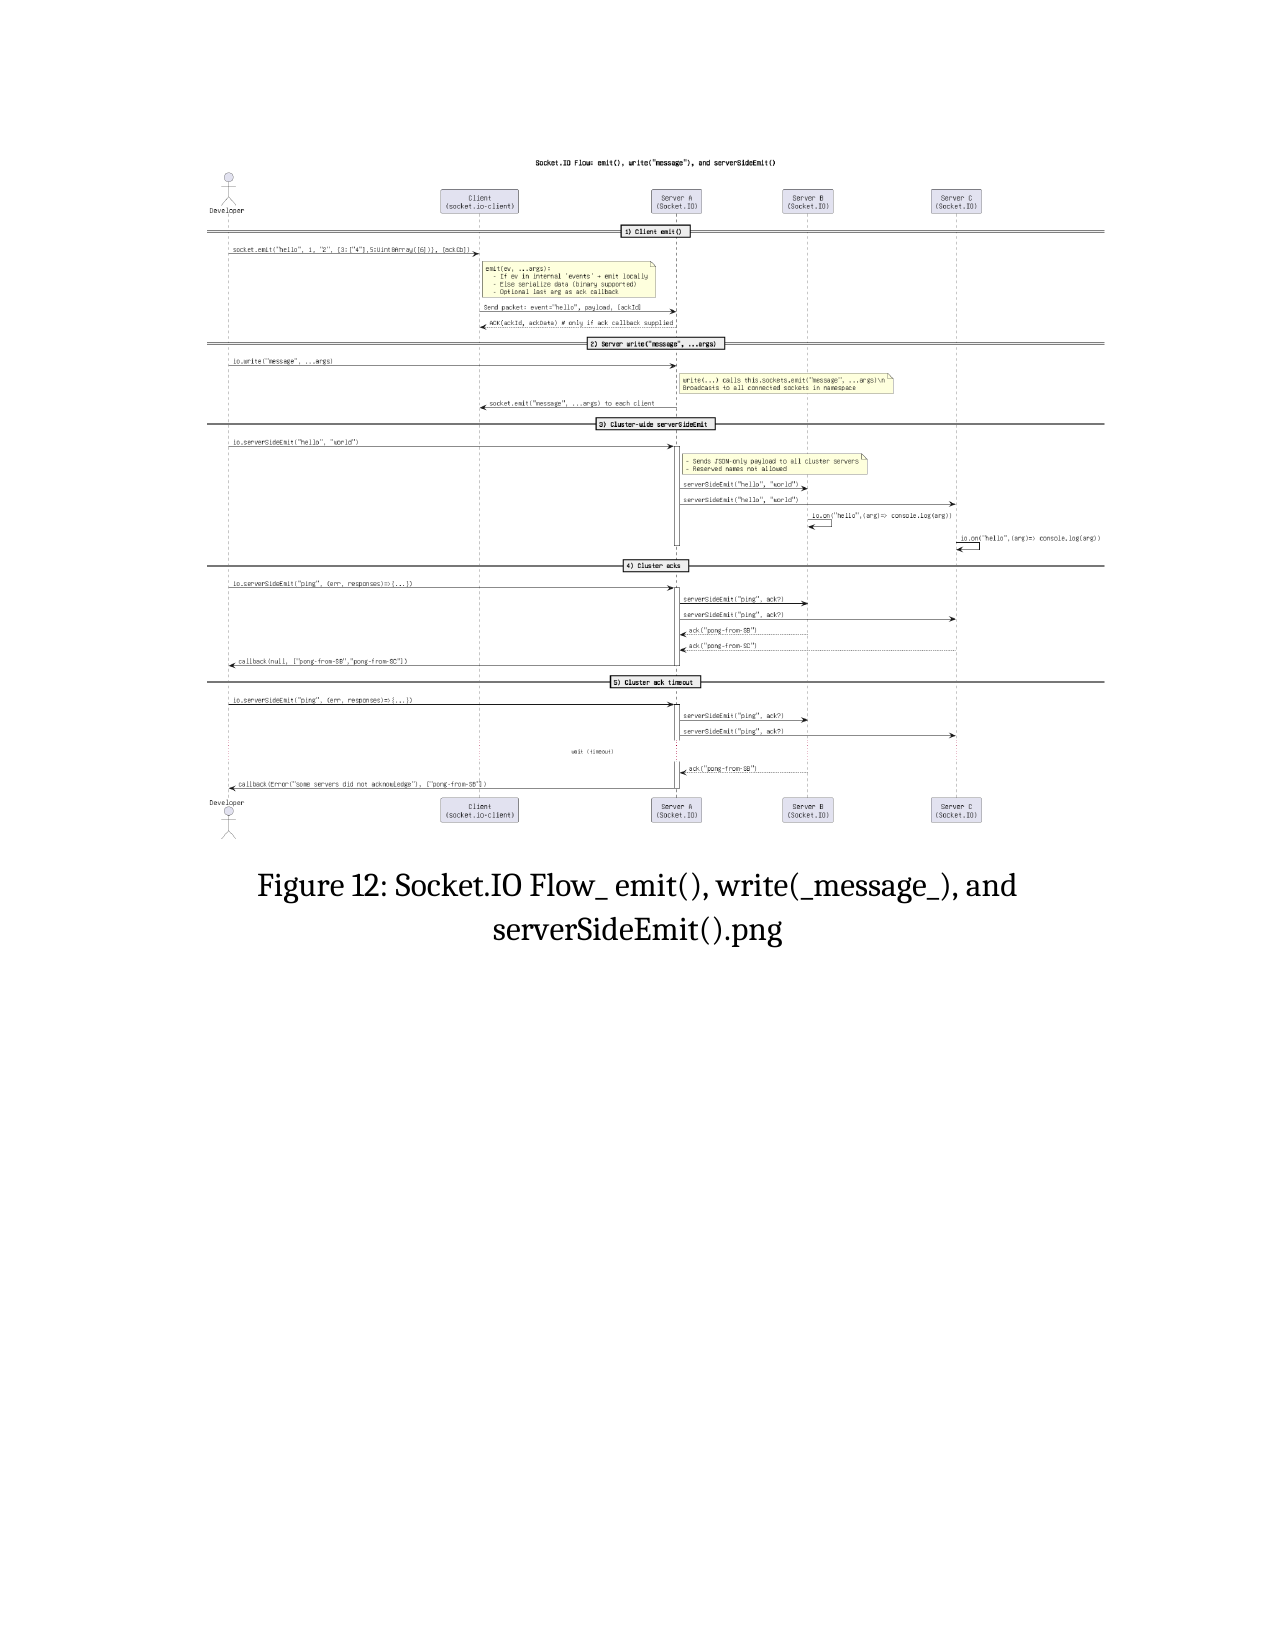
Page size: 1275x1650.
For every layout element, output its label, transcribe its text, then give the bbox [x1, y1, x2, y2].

picture [206, 150, 1107, 841]
text Figure 12: Socket.IO Flow_ emit(), write(_message_), and serverSideEmit().png [187, 867, 1087, 949]
